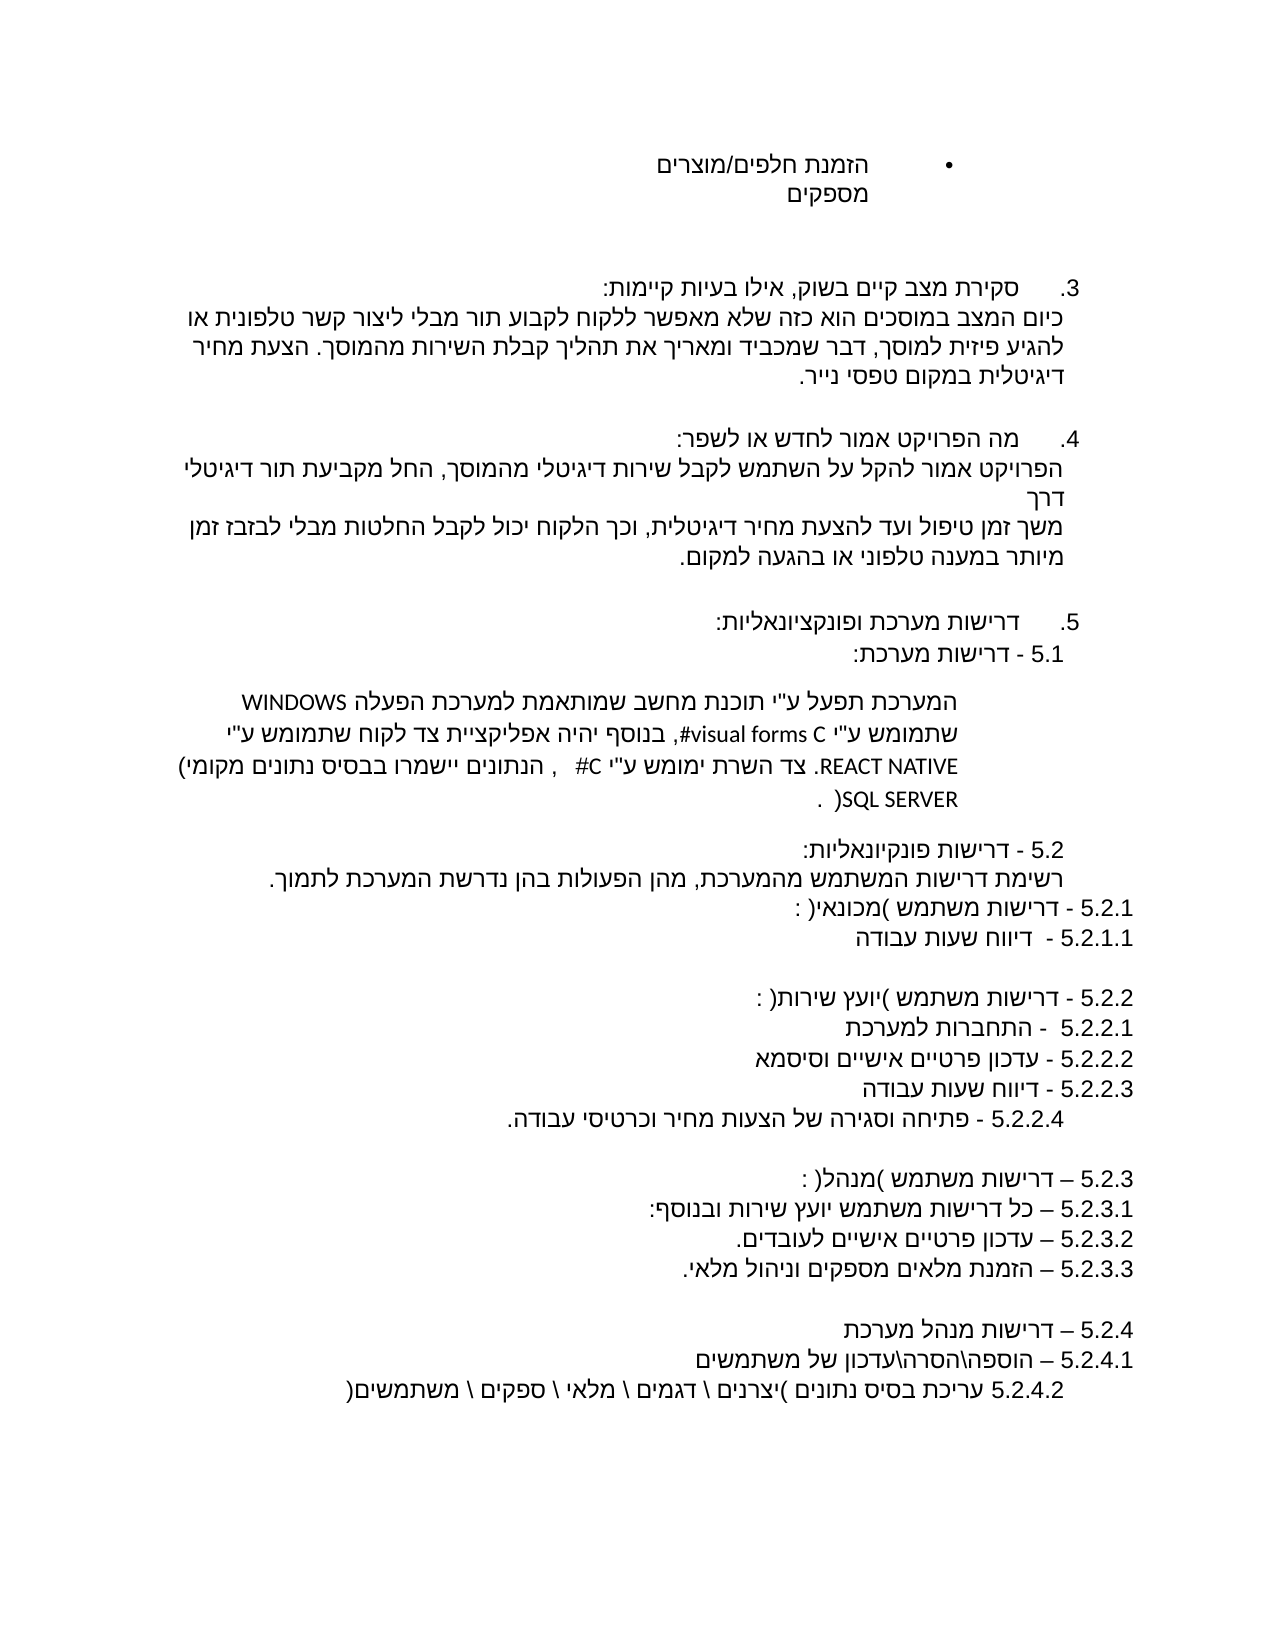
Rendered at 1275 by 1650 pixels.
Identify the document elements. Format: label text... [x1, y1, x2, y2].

text 5.2.4.1 – הוספה\הסרה\עדכון של משתמשים [307, 1346, 1134, 1373]
text 5.2.1 - דרישות משתמש )מכונאי( : [400, 894, 1134, 921]
text 5.2.1.1 - דיווח שעות עבודה [450, 924, 1134, 952]
text הפרויקט אמור להקל על השתמש לקבל שירות דיגיטלי מהמוסך, החל מקביעת תור דיגיטלי דרך [183, 455, 1065, 512]
text 5.1 - דרישות מערכת: [762, 640, 1065, 668]
text 5.2.4.2 עריכת בסיס נתונים )יצרנים \ דגמים \ מלאי \ ספקים \ משתמשים( [272, 1376, 1065, 1403]
list סקירת מצב קיים בשוק, אילו בעיות קיימות: [230, 273, 1059, 302]
text 5.2.3.2 – עדכון פרטיים אישיים לעובדים. [343, 1225, 1134, 1253]
text 5.2.2.2 - עדכון פרטיים אישיים וסיסמא [362, 1044, 1134, 1072]
text 5.2.3 – דרישות משתמש )מנהל( : [406, 1165, 1134, 1193]
text 5.2.2 - דרישות משתמש )יועץ שירות( : [361, 984, 1134, 1012]
list הזמנת חלפים/מוצרים מספקים [638, 151, 945, 209]
text 5.2.3.3 – הזמנת מלאים מספקים וניהול מלאי. [301, 1255, 1134, 1283]
text 5.2.4 – דרישות מנהל מערכת [442, 1316, 1134, 1343]
list מה הפרויקט אמור לחדש או לשפר: [230, 424, 1059, 453]
text 5.2.2.1 - התחברות למערכת [440, 1014, 1134, 1042]
text המערכת תפעל ע"י תוכנת מחשב שמותאמת למערכת הפעלה WINDOWS שתמומש ע"י visual forms C#, בנוסף יהיה אפליקציית צד לקוח שתמומש ע"י REACT NATIVE. צד השרת ימומש ע"י C# , הנתונים יישמרו בבסיס נתונים מקומי) SQL SERVER( . [172, 687, 958, 813]
text 5.2.2.4 - פתיחה וסגירה של הצעות מחיר וכרטיסי עבודה. [412, 1105, 1065, 1132]
text רשימת דרישות המשתמש מהמערכת, מהן הפעולות בהן נדרשת המערכת לתמוך. [205, 865, 1065, 892]
text 5.2 - דרישות פונקיונאליות: [717, 836, 1065, 863]
text 5.2.2.3 - דיווח שעות עבודה [456, 1074, 1134, 1102]
text משך זמן טיפול ועד להצעת מחיר דיגיטלית, וכך הלקוח יכול לקבל החלטות מבלי לבזבז זמן מיותר במענה טלפוני או בהגעה למקום. [164, 513, 1065, 571]
text כיום המצב במוסכים הוא כזה שלא מאפשר ללקוח לקבוע תור מבלי ליצור קשר טלפונית או להגיע פיזית למוסך, דבר שמכביד ומאריך את תהליך קבלת השירות מהמוסך. הצעת מחיר דיגיטלית במקום טפסי נייר. [177, 304, 1065, 389]
list דרישות מערכת ופונקציונאליות: [230, 607, 1059, 636]
text 5.2.3.1 – כל דרישות משתמש יועץ שירות ובנוסף: [265, 1195, 1134, 1223]
